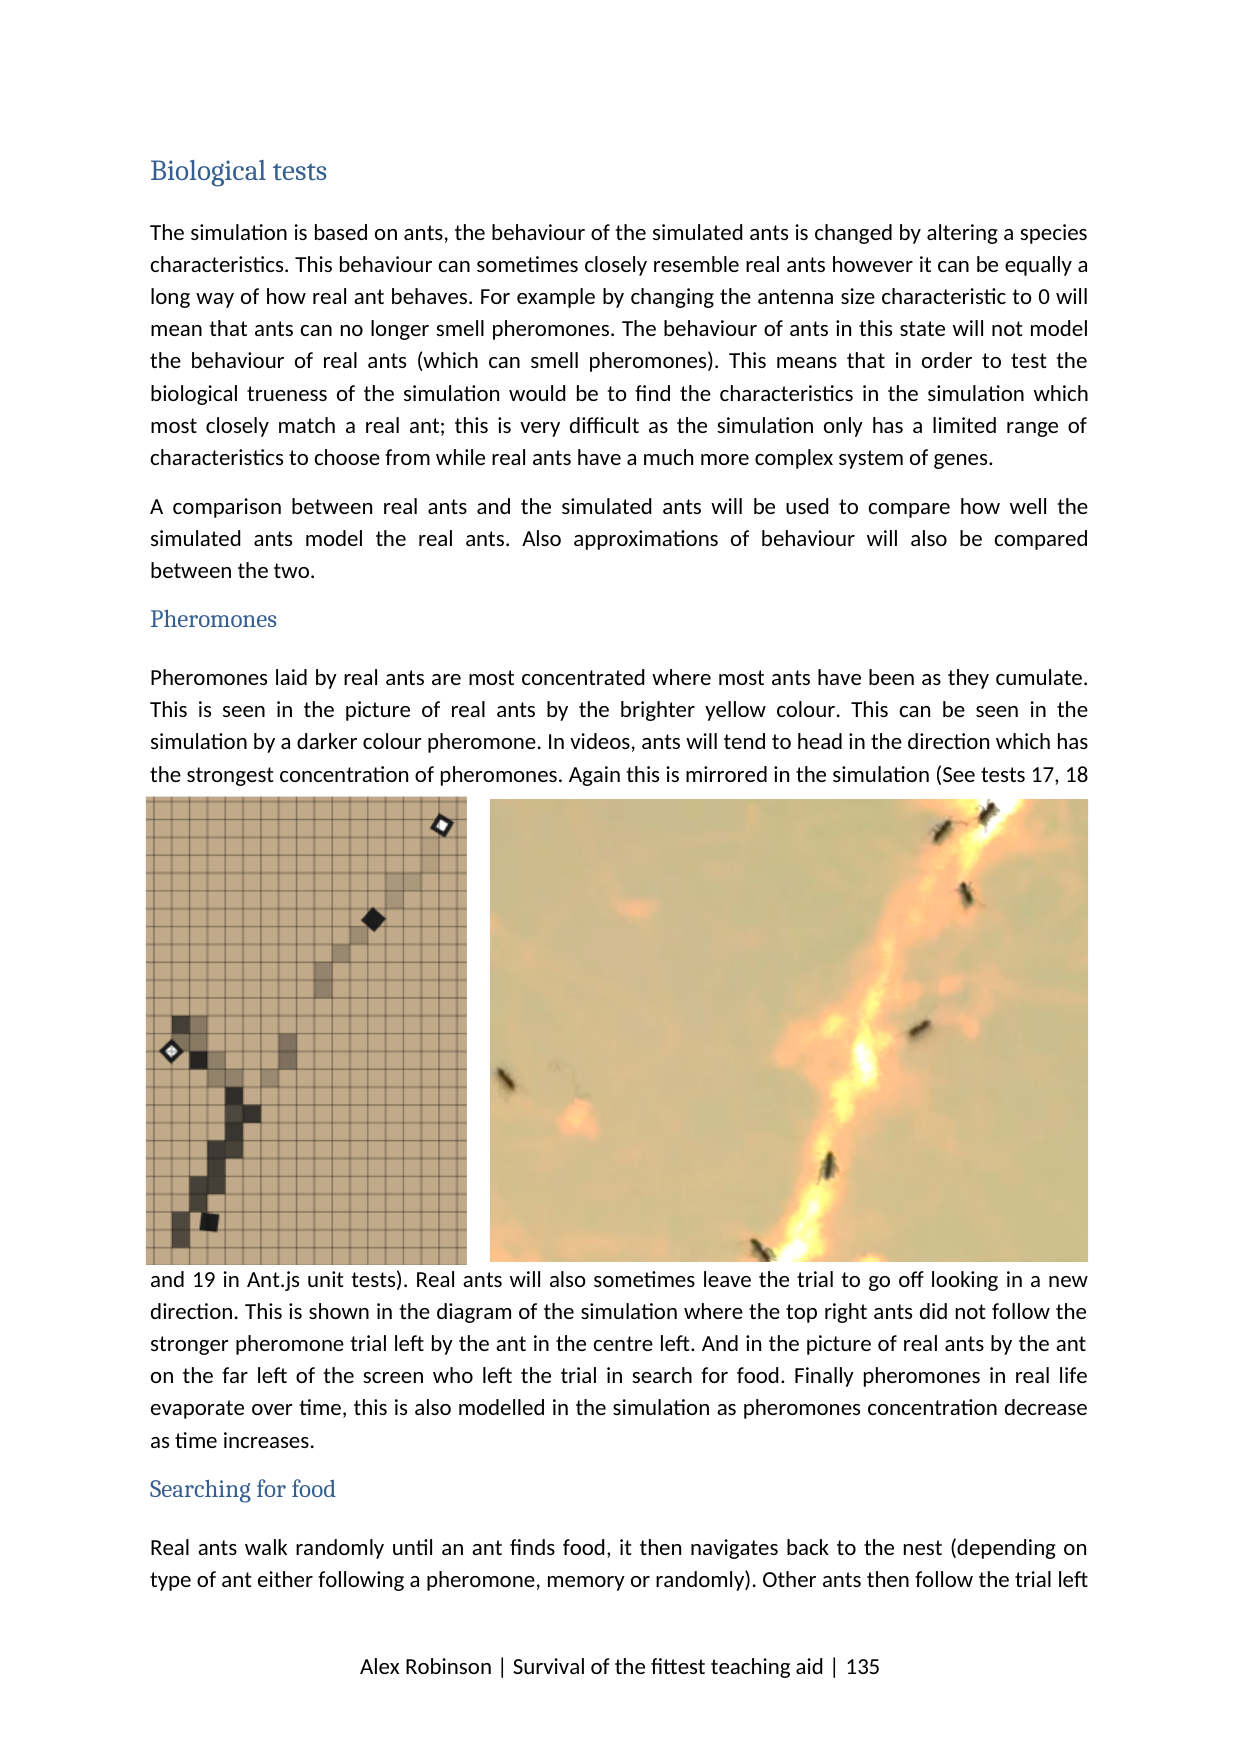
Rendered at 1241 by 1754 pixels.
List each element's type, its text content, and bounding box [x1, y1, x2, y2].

subtitle Pheromones [150, 605, 1090, 634]
text The simulation is based on ants, the behaviour of the simulated ants is changed by altering a species characteristics. This behaviour can sometimes closely resemble real ants however it can be equally a long way of how real ant behaves. For example by changing the antenna size characteristic to 0 will mean that ants can no longer smell pheromones. The behaviour of ants in this state will not model the behaviour of real ants (which can smell pheromones). This means that in order to test the biological trueness of the simulation would be to find the characteristics in the simulation which most closely match a real ant; this is very difficult as the simulation only has a limited range of characteristics to choose from while real ants have a much more complex system of genes. [150, 218, 1090, 471]
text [150, 1533, 1090, 1593]
text A comparison between real ants and the simulated ants will be used to compare how well the simulated ants model the real ants. Also approximations of behaviour will also be compared between the two. [150, 492, 1090, 584]
subtitle Biological tests [150, 154, 1090, 188]
subtitle Searching for food [150, 1474, 1090, 1503]
picture [146, 797, 467, 1265]
picture [489, 799, 1089, 1262]
